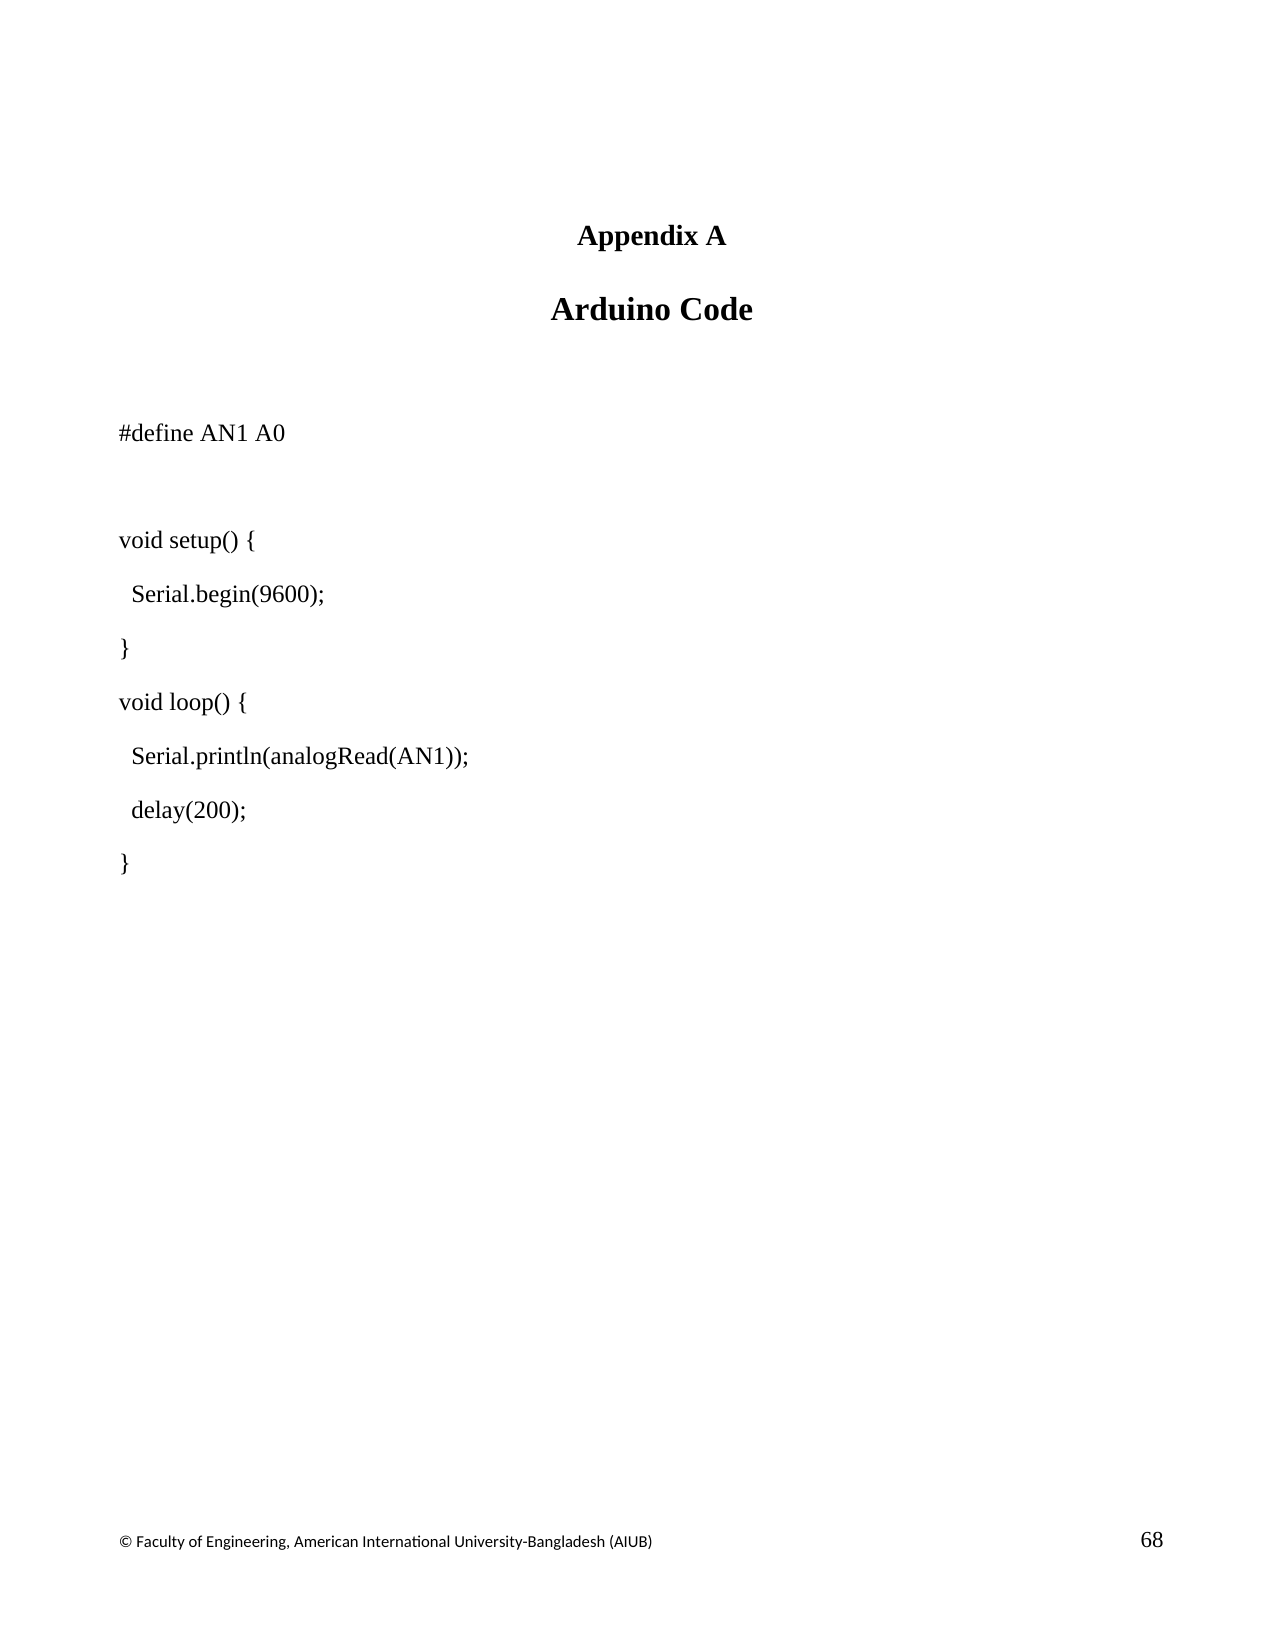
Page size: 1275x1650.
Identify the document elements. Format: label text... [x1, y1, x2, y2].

text void loop() { [118, 687, 1185, 716]
text } [118, 848, 1185, 877]
text Serial.begin(9600); [118, 579, 1185, 608]
text } [118, 633, 1185, 662]
text #define AN1 A0 [118, 418, 1185, 446]
text Arduino Code [118, 289, 1185, 327]
text Serial.println(analogRead(AN1)); [118, 741, 1185, 769]
text delay(200); [118, 795, 1185, 823]
text Appendix A [118, 218, 1185, 251]
text void setup() { [118, 525, 1185, 554]
